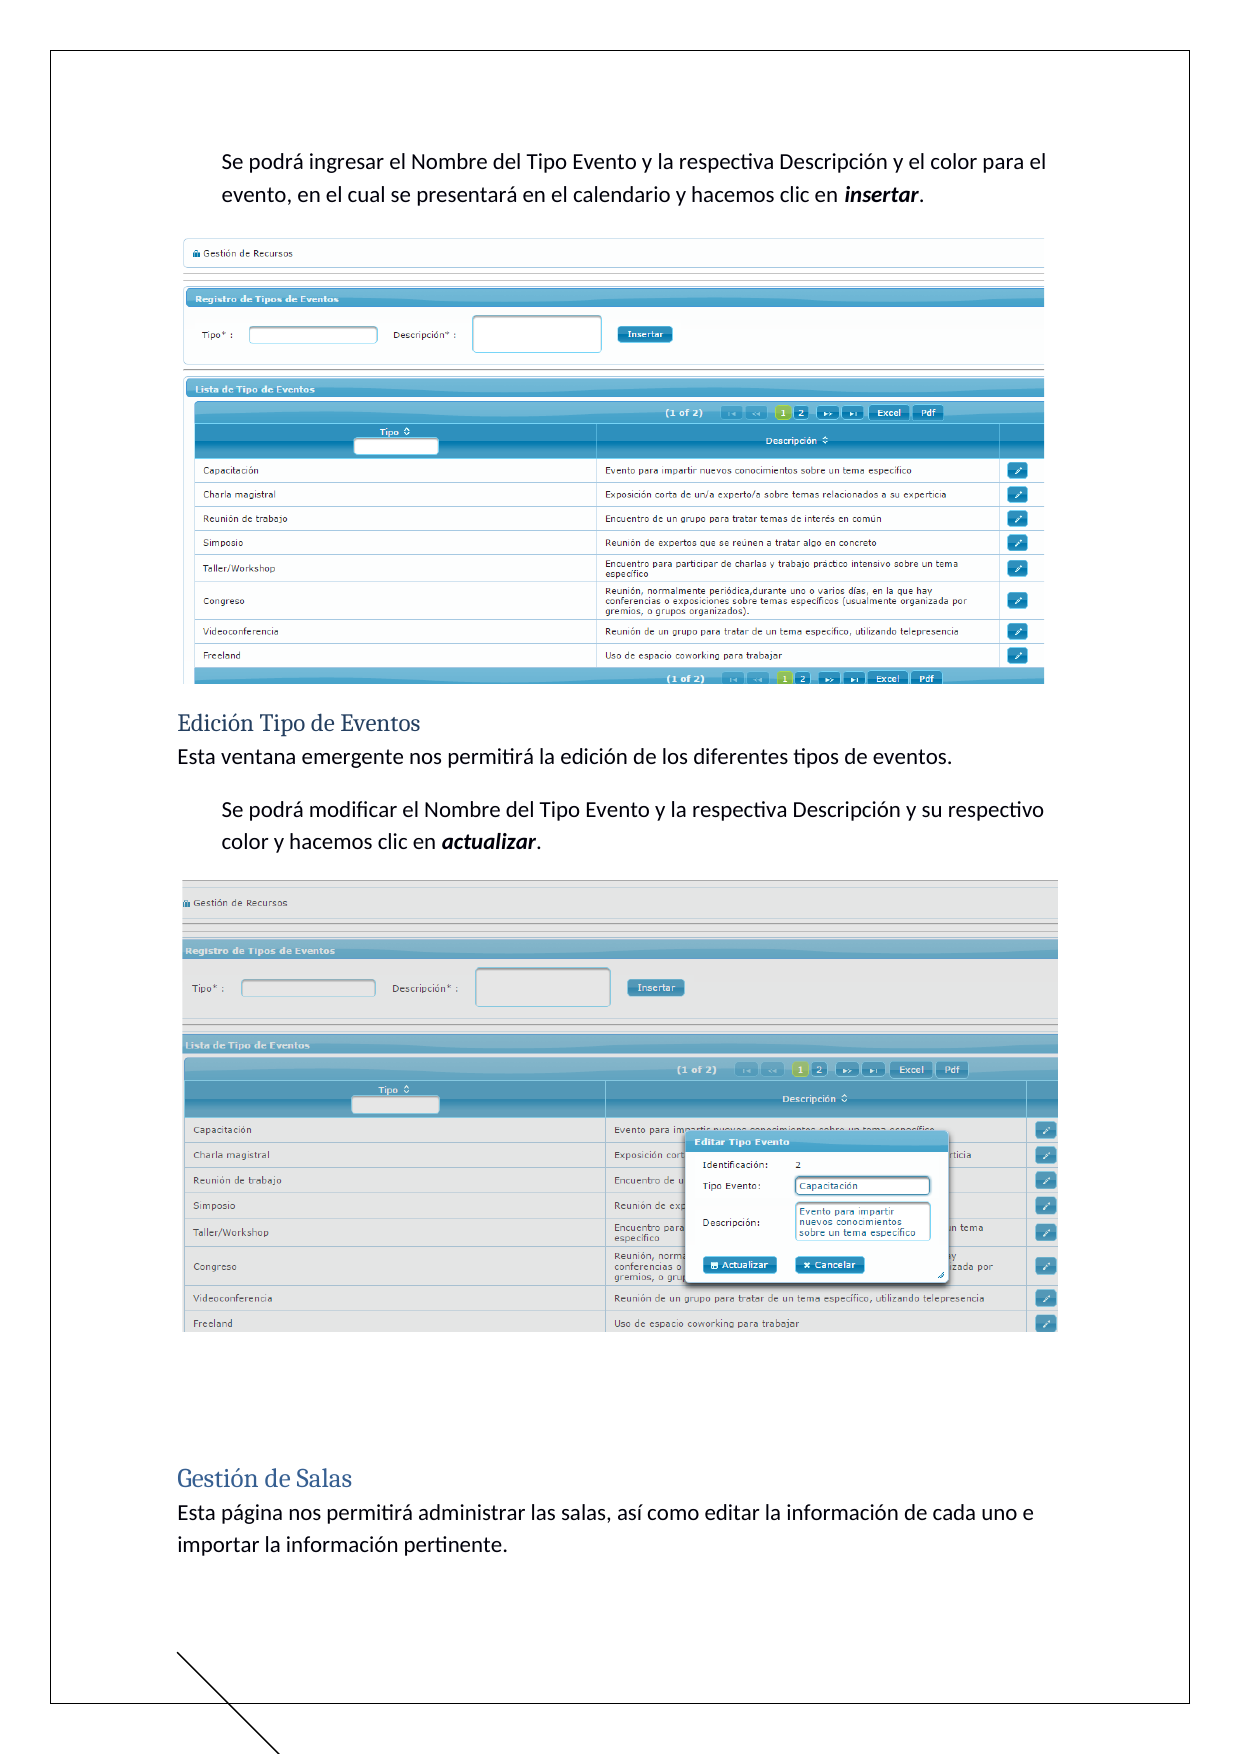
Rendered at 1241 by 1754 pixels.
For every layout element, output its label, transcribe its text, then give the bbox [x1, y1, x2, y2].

picture [177, 232, 1045, 684]
text Gestión de Salas [177, 1463, 1063, 1494]
picture [182, 880, 1058, 1332]
text Edición Tipo de Eventos [177, 709, 1063, 738]
text Esta ventana emergente nos permitirá la edición de los diferentes tipos de eventos. [177, 742, 1063, 770]
text Esta página nos permitirá administrar las salas, así como editar la información de cada uno e importar la información pertinente. [177, 1498, 1063, 1559]
text Se podrá modificar el Nombre del Tipo Evento y la respectiva Descripción y su respectivo color y hacemos clic en actualizar. [221, 795, 1063, 855]
text Se podrá ingresar el Nombre del Tipo Evento y la respectiva Descripción y el color para el evento, en el cual se presentará en el calendario y hacemos clic en insertar. [221, 147, 1063, 208]
